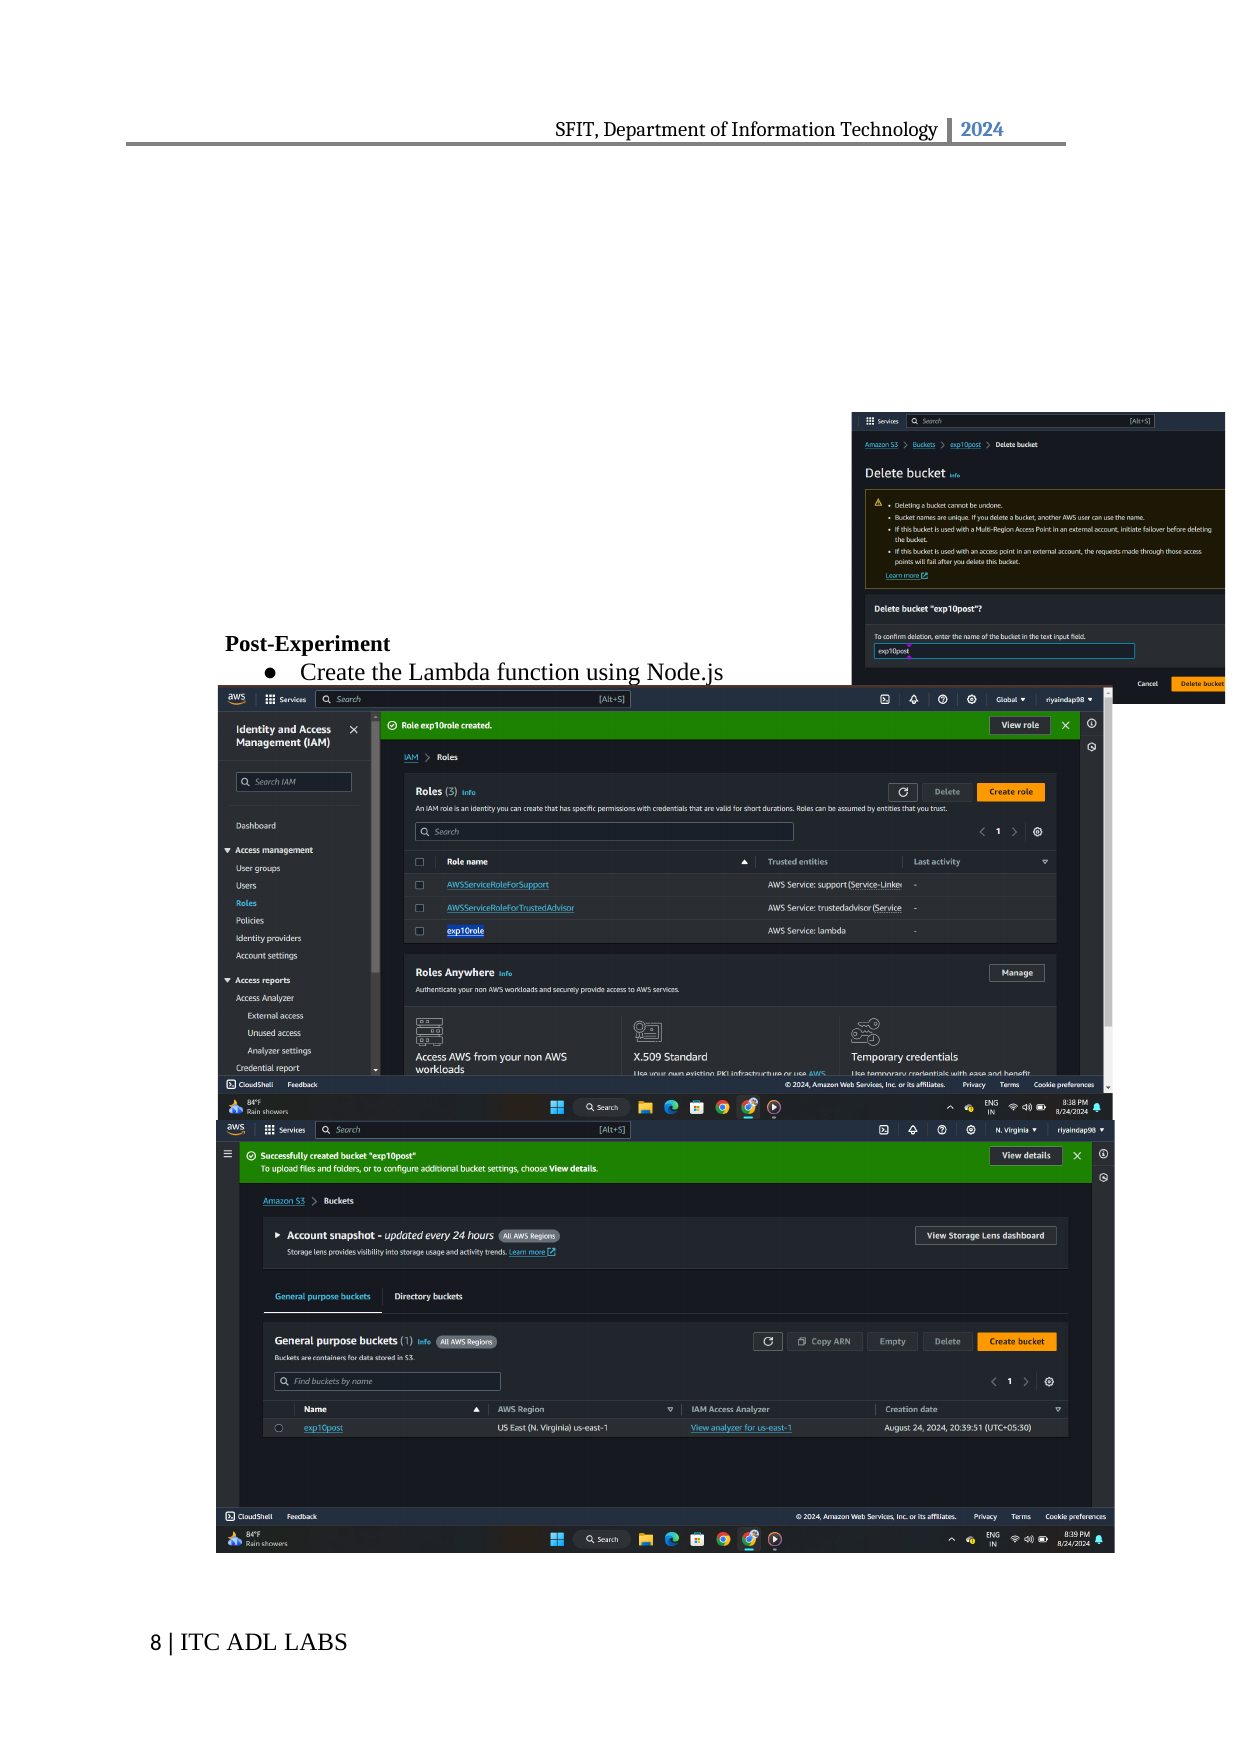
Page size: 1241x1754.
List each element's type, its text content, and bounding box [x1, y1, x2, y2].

text Post-Experiment [225, 630, 1134, 657]
picture [216, 412, 1225, 1553]
list Create the Lambda function using Node.js [262, 657, 1171, 685]
